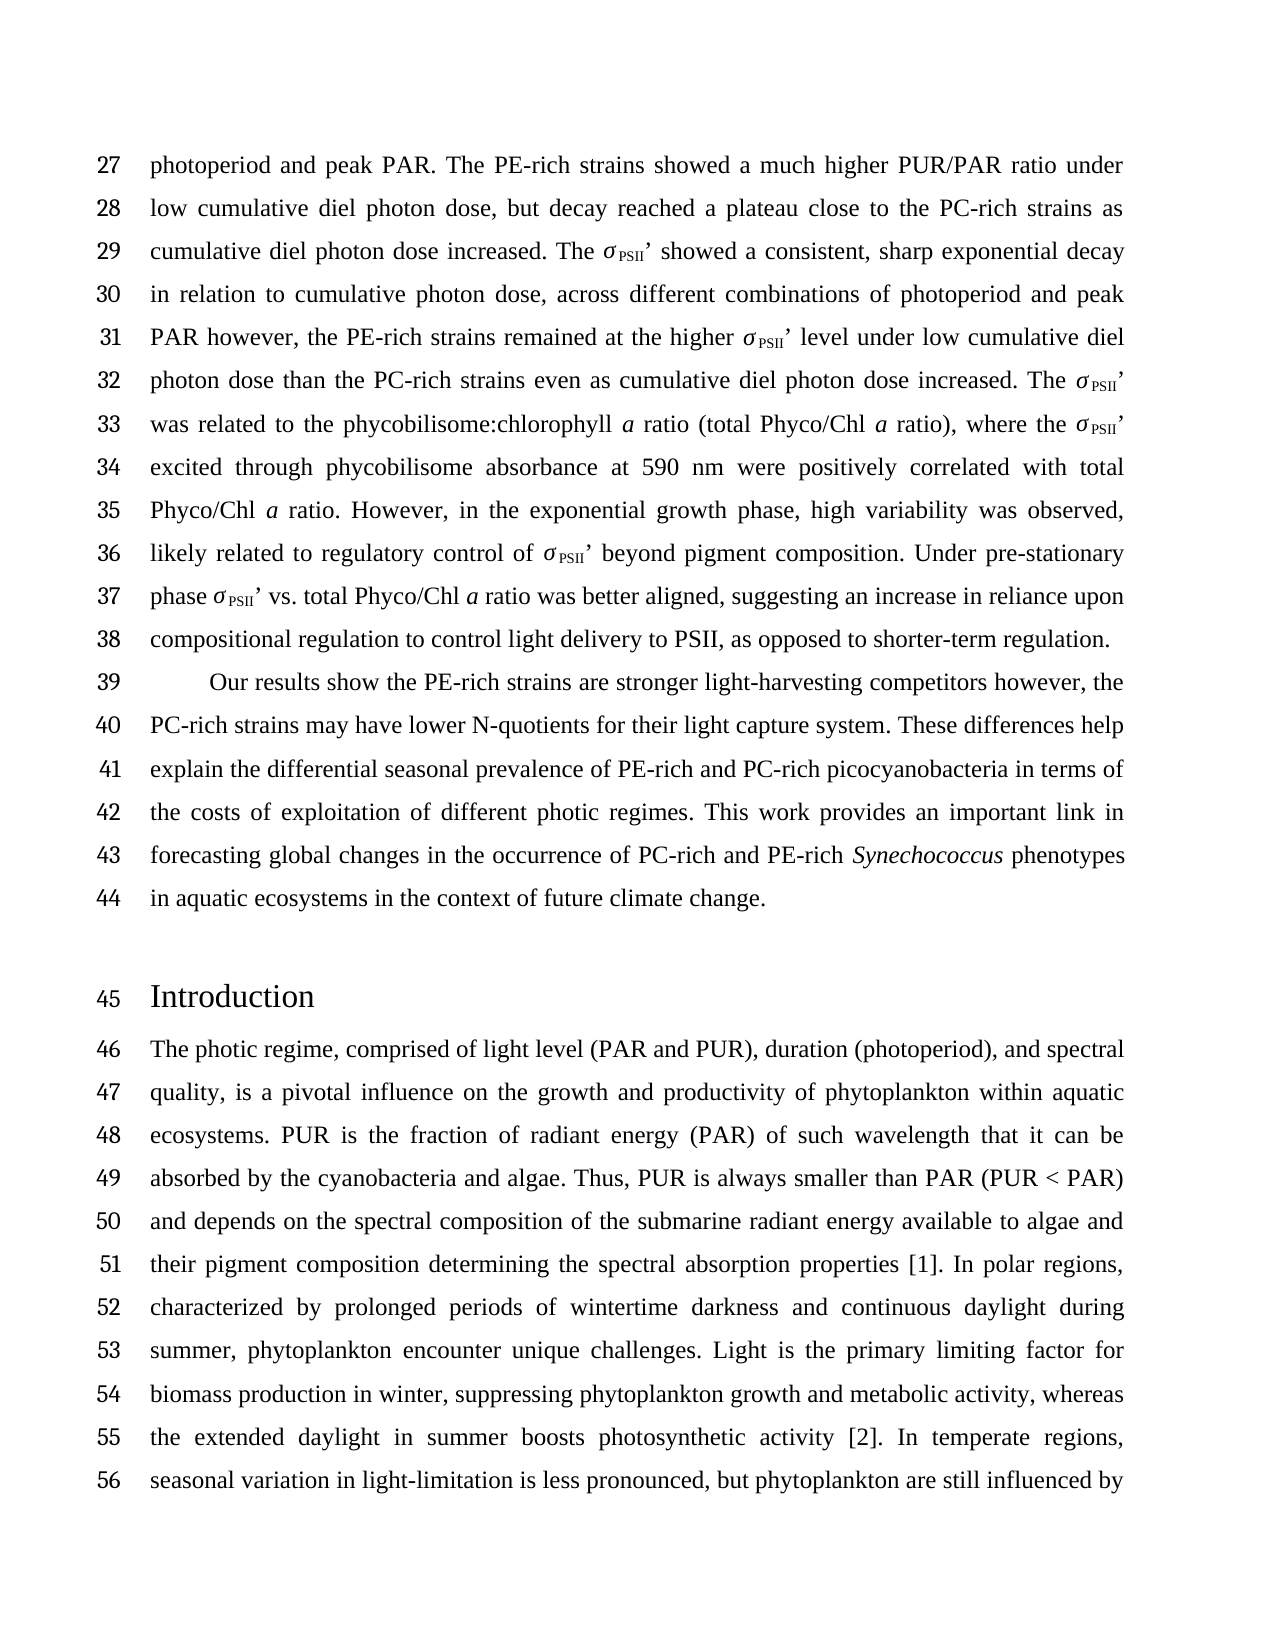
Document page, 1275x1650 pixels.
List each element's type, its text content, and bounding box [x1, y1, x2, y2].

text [150, 1034, 1125, 1494]
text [150, 150, 1125, 653]
text Our results show the PE-rich strains are stronger light-harvesting competitors however, the PC-rich strains may have lower N-quotients for their light capture system. These differences help explain the differential seasonal prevalence of PE-rich and PC-rich picocyanobacteria in terms of the costs of exploitation of different photic regimes. This work provides an important link in forecasting global changes in the occurrence of PC-rich and PE-rich Synechococcus phenotypes in aquatic ecosystems in the context of future climate change. [150, 667, 1125, 912]
subtitle Introduction [150, 976, 1125, 1014]
